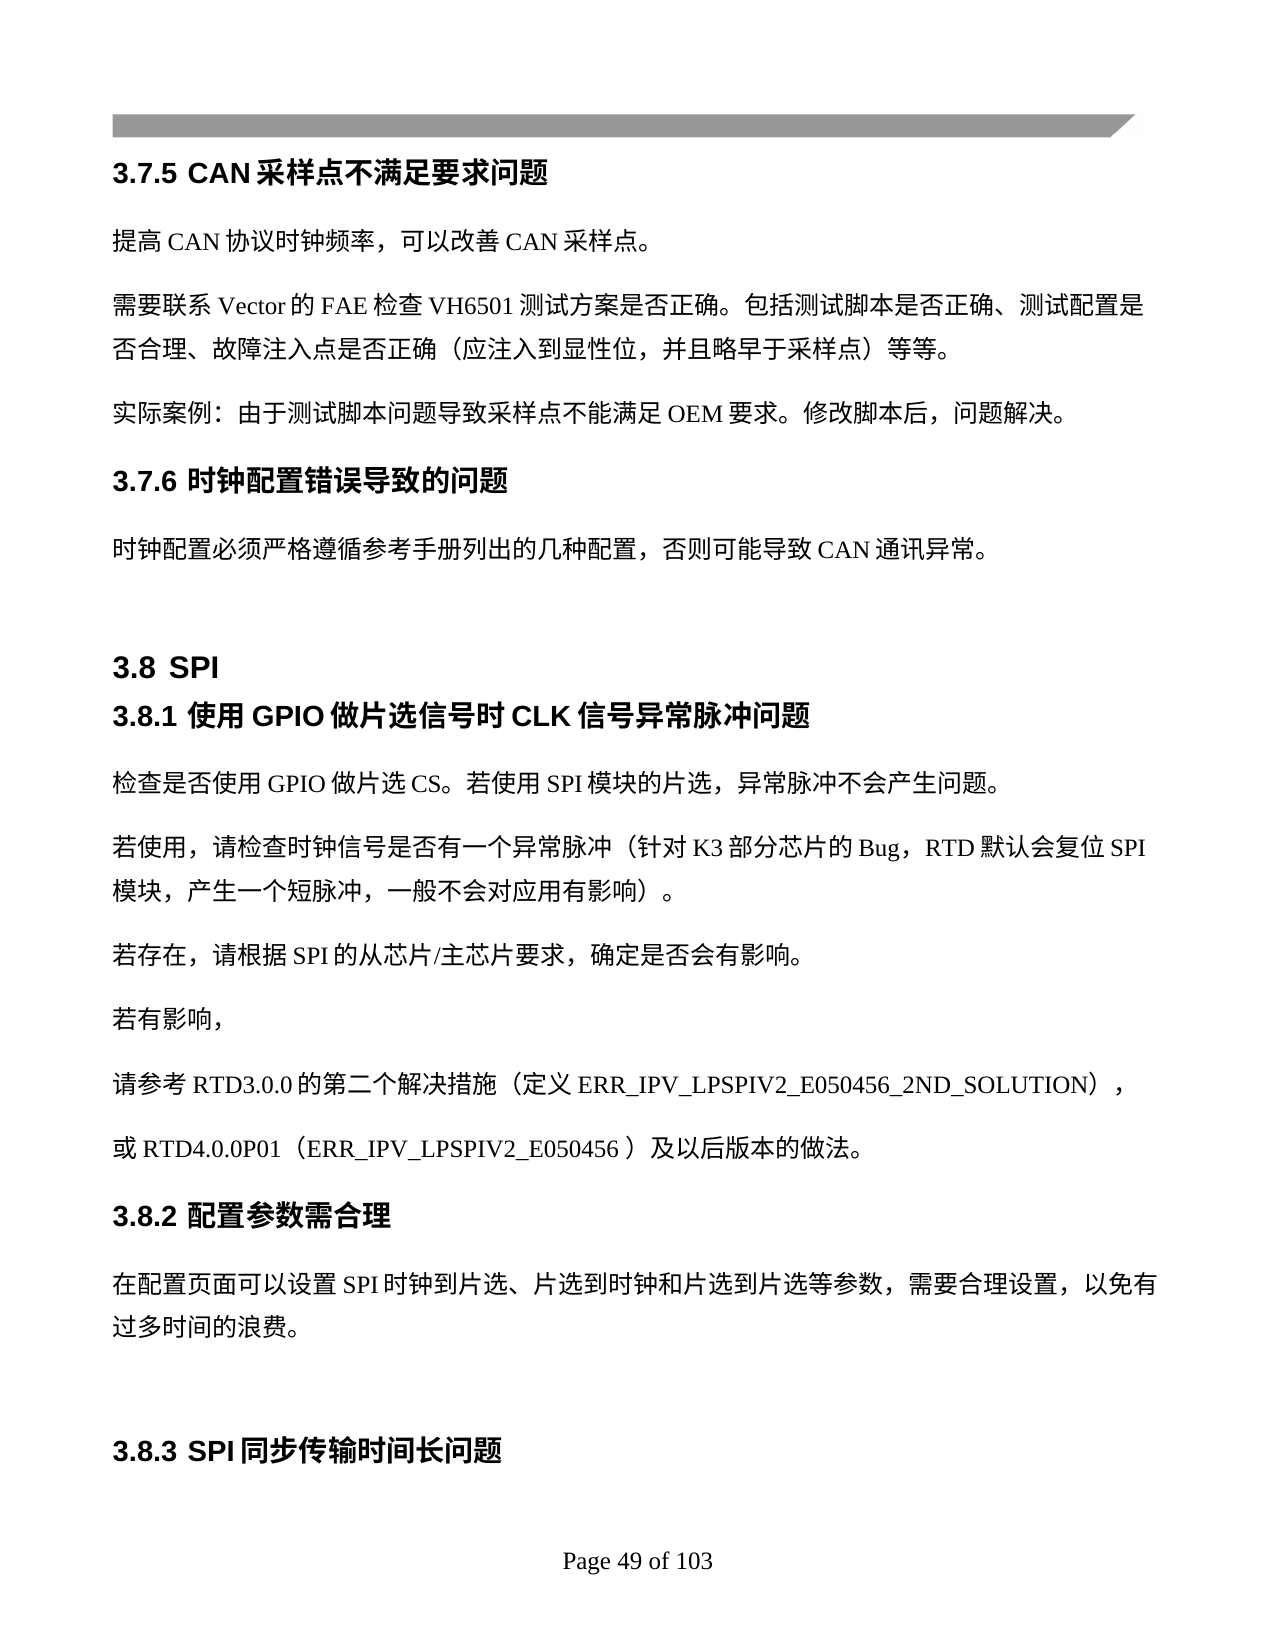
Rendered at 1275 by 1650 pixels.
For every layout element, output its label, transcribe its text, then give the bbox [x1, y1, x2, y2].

list SPI同步传输时间长问题 [112, 1427, 1162, 1469]
picture [112, 112, 1147, 140]
list SPI [112, 649, 1162, 685]
text 时钟配置必须严格遵循参考手册列出的几种配置，否则可能导致CAN通讯异常。 [112, 529, 1162, 566]
text 若存在，请根据SPI的从芯片/主芯片要求，确定是否会有影响。 [112, 936, 1162, 972]
text 或RTD4.0.0P01（ERR_IPV_LPSPIV2_E050456 ）及以后版本的做法。 [112, 1128, 1162, 1165]
text 需要联系Vector的FAE检查VH6501测试方案是否正确。包括测试脚本是否正确、测试配置是否合理、故障注入点是否正确（应注入到显性位，并且略早于采样点）等等。 [112, 286, 1162, 366]
text 检查是否使用GPIO做片选CS。若使用SPI模块的片选，异常脉冲不会产生问题。 [112, 764, 1162, 800]
text 实际案例：由于测试脚本问题导致采样点不能满足OEM要求。修改脚本后，问题解决。 [112, 393, 1162, 430]
text 若使用，请检查时钟信号是否有一个异常脉冲（针对K3部分芯片的Bug，RTD默认会复位SPI模块，产生一个短脉冲，一般不会对应用有影响）。 [112, 828, 1162, 908]
text 在配置页面可以设置SPI时钟到片选、片选到时钟和片选到片选等参数，需要合理设置，以免有过多时间的浪费。 [112, 1264, 1162, 1344]
text 若有影响， [112, 1000, 1162, 1036]
text 提高CAN协议时钟频率，可以改善CAN采样点。 [112, 222, 1162, 258]
list 使用GPIO做片选信号时CLK信号异常脉冲问题 [112, 692, 1162, 734]
text 请参考RTD3.0.0的第二个解决措施（定义ERR_IPV_LPSPIV2_E050456_2ND_SOLUTION）， [112, 1064, 1162, 1100]
list 配置参数需合理 [112, 1193, 1162, 1235]
list CAN采样点不满足要求问题 [112, 150, 1162, 192]
list 时钟配置错误导致的问题 [112, 458, 1162, 500]
